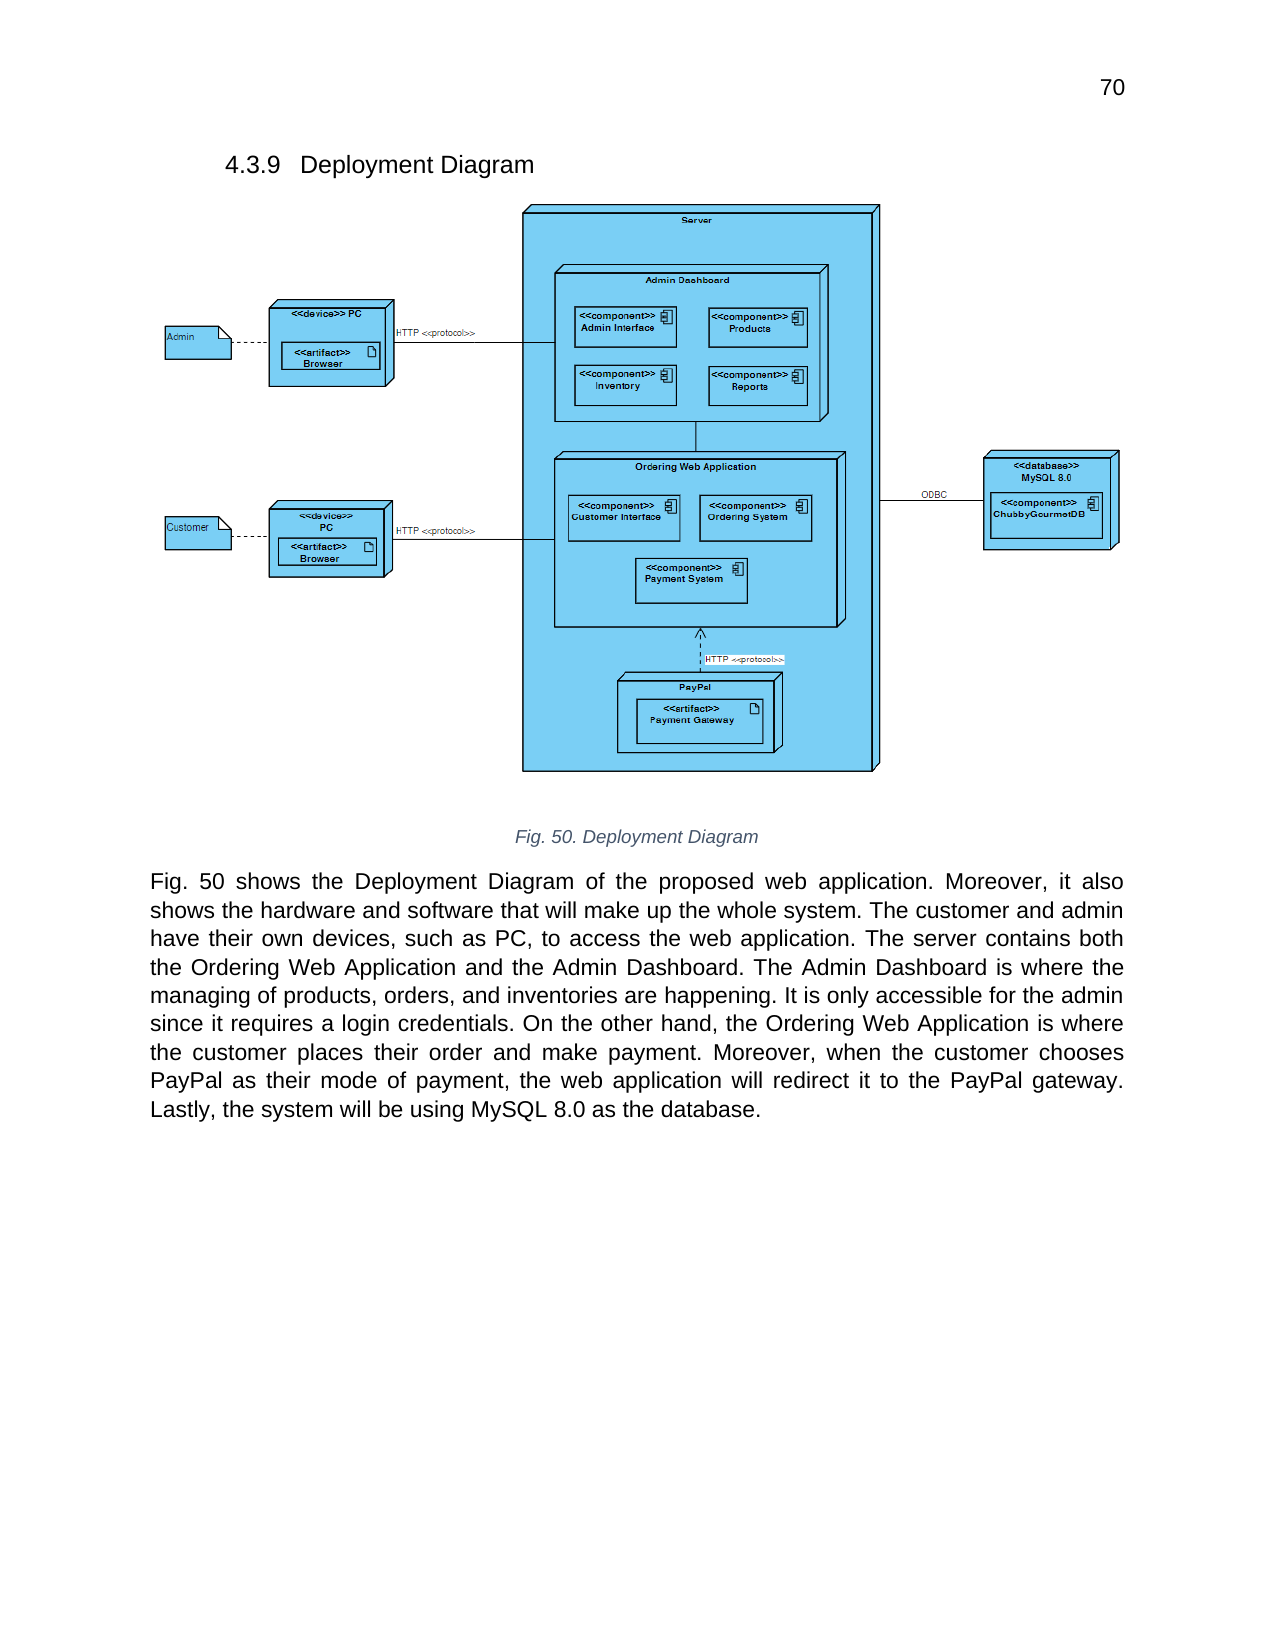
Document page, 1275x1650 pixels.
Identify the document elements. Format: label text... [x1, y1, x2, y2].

text Fig. 50 shows the Deployment Diagram of the proposed web application. Moreover, it also shows the hardware and software that will make up the whole system. The customer and admin have their own devices, such as PC, to access the web application. The server contains both the Ordering Web Application and the Admin Dashboard. The Admin Dashboard is where the managing of products, orders, and inventories are happening. It is only accessible for the admin since it requires a login credentials. On the other hand, the Ordering Web Application is where the customer places their order and make payment. Moreover, when the customer chooses PayPal as their mode of payment, the web application will redirect it to the PayPal gateway. Lastly, the system will be using MySQL 8.0 as the database. [150, 868, 1125, 1122]
subtitle Deployment Diagram [225, 150, 1125, 179]
picture [150, 193, 1125, 777]
